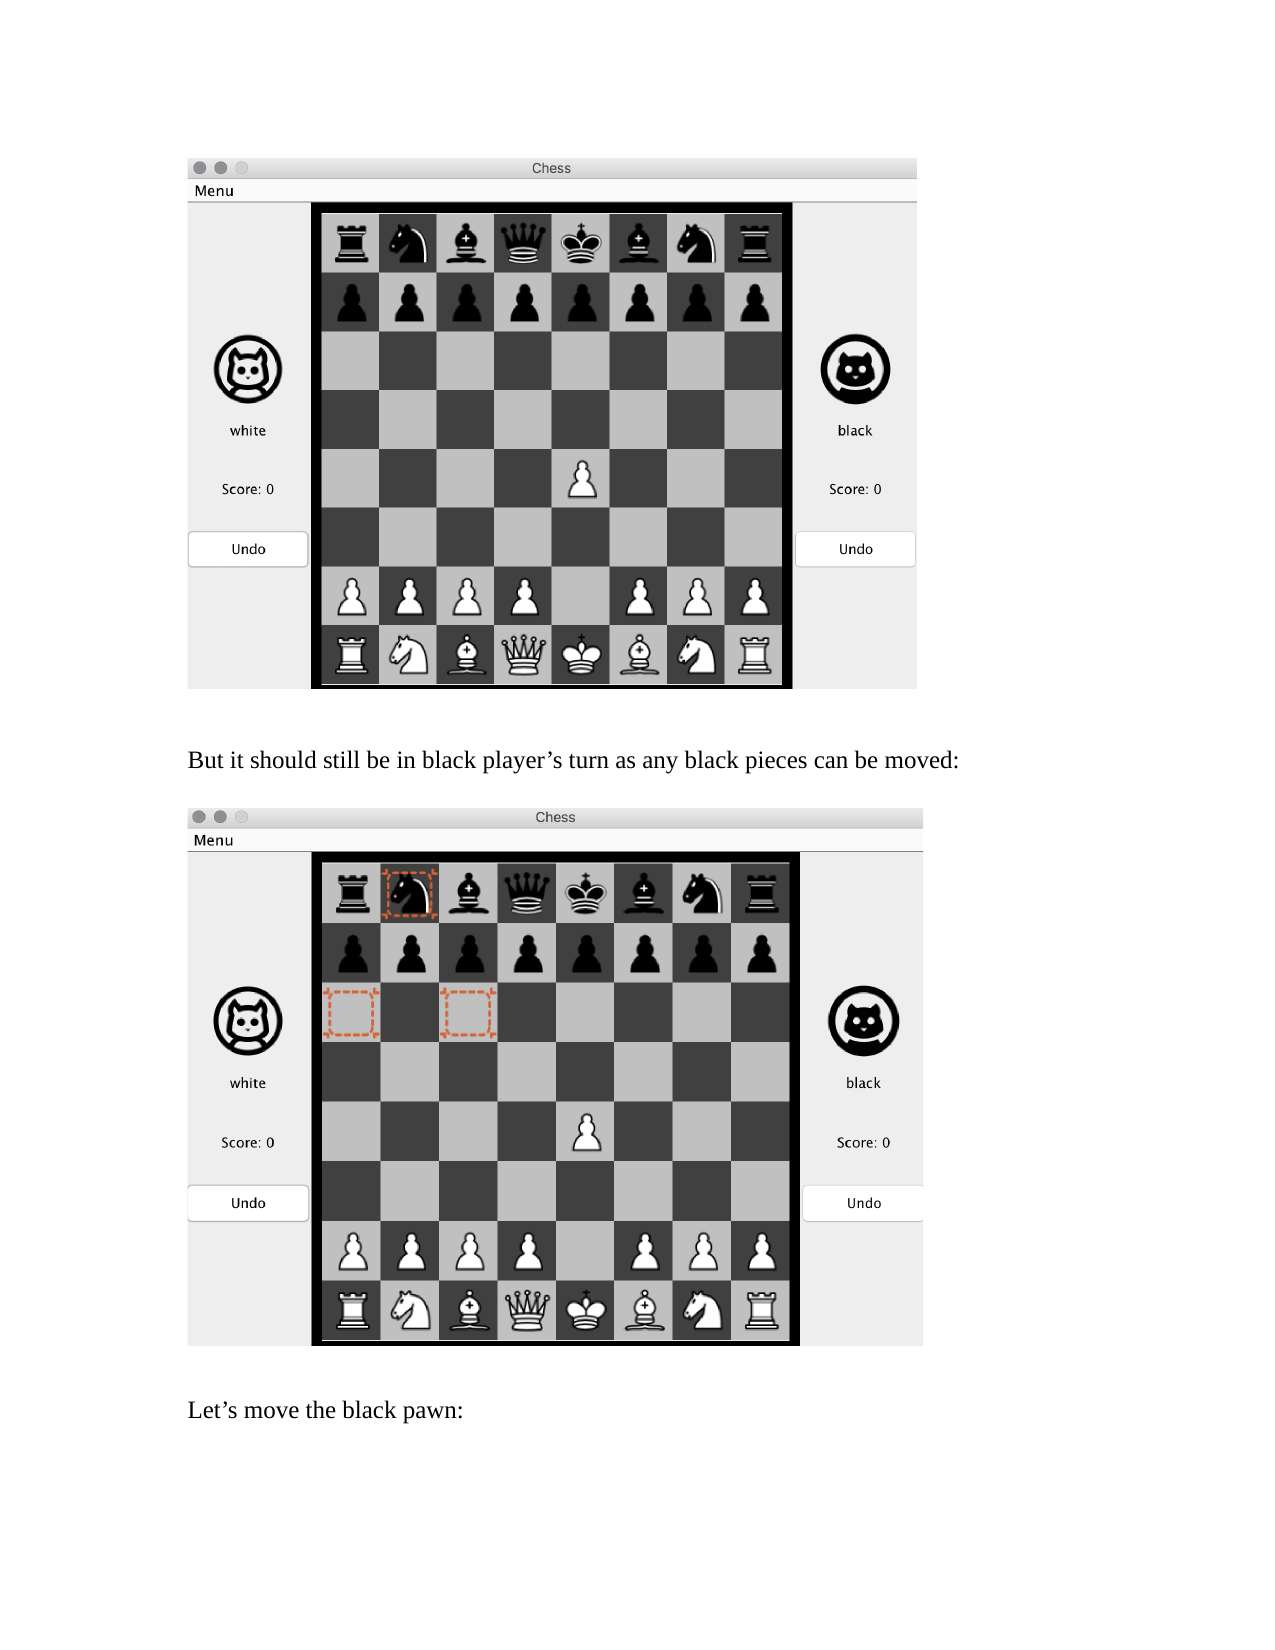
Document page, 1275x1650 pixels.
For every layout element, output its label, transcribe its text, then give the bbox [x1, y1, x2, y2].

picture [187, 808, 924, 1346]
text But it should still be in black player’s turn as any black pieces can be moved: [187, 744, 1087, 776]
text Let’s move the black pawn: [187, 1394, 1087, 1426]
picture [187, 158, 917, 689]
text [187, 159, 1087, 711]
